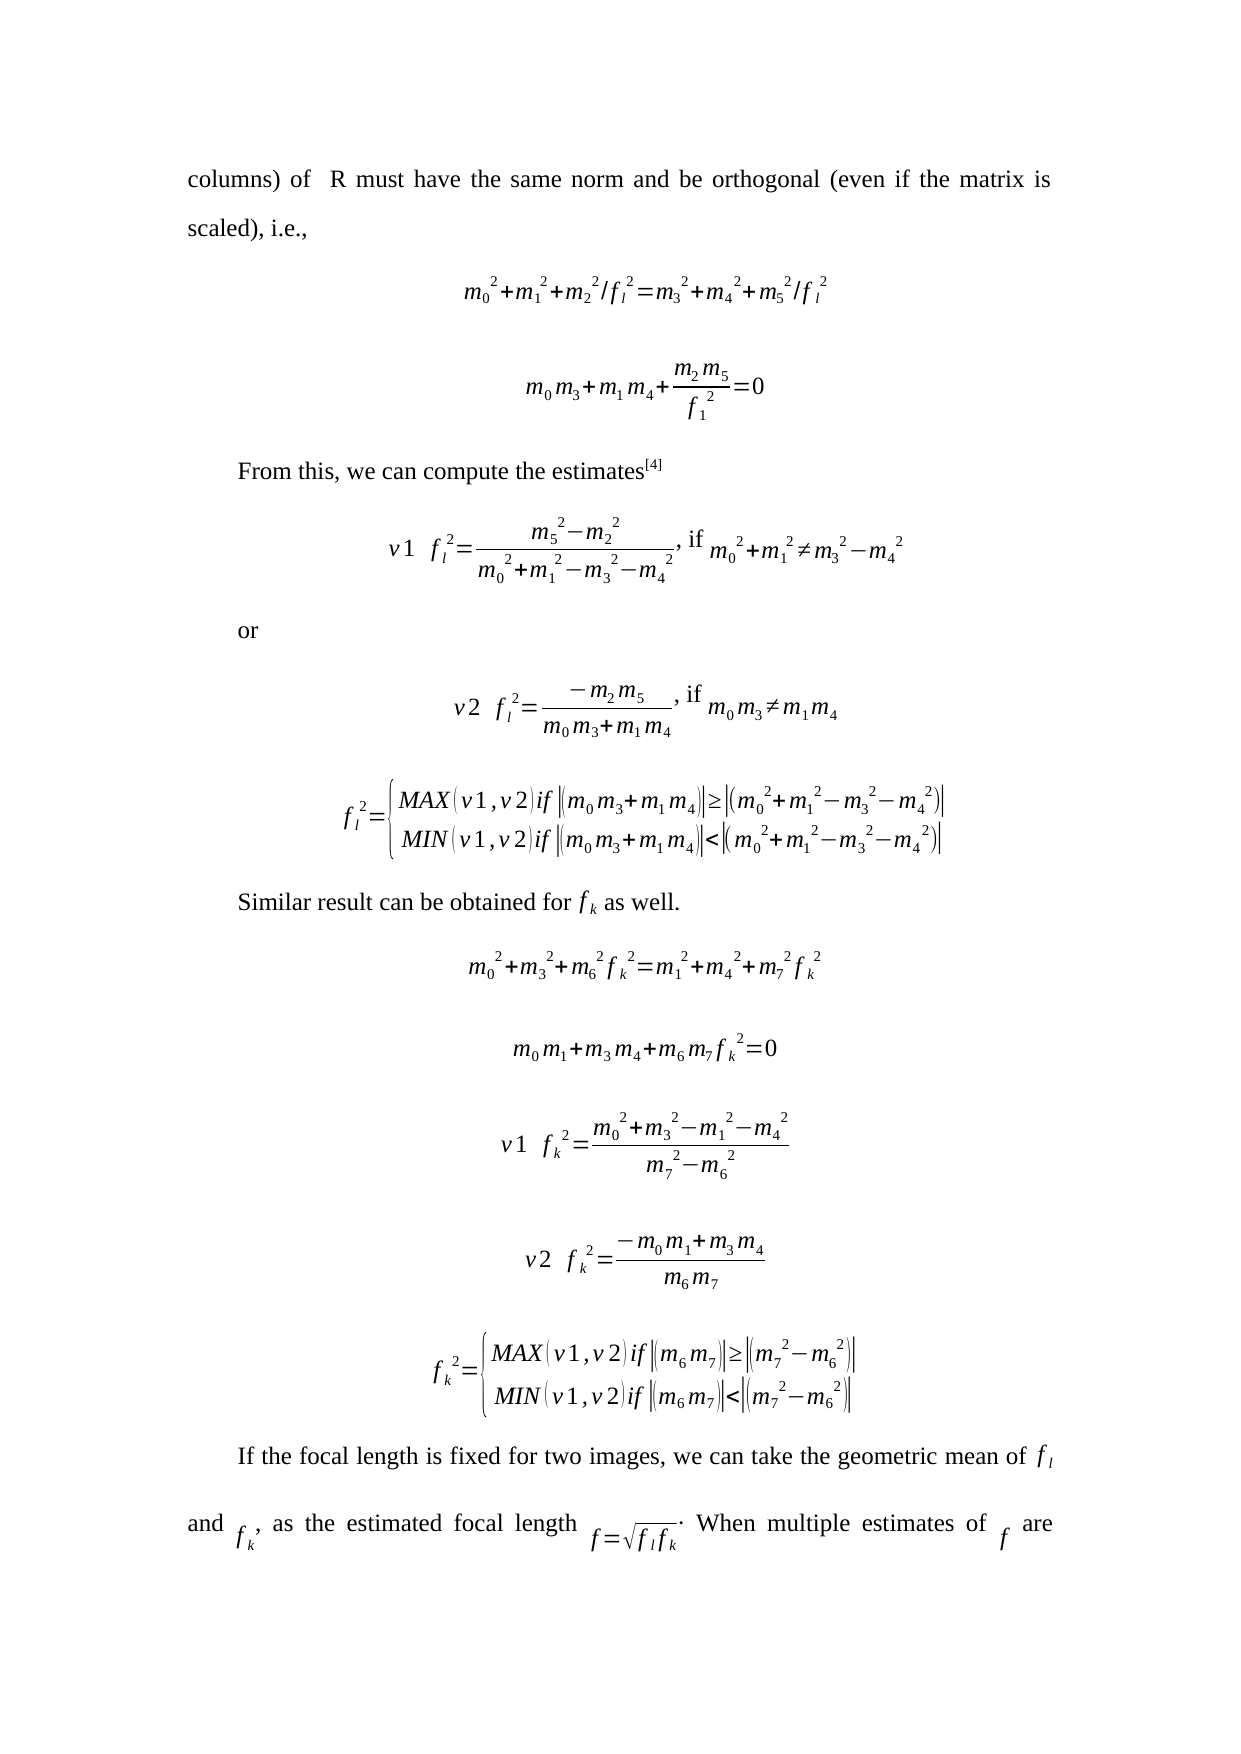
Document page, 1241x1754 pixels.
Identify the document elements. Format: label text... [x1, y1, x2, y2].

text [187, 162, 1053, 243]
text Similar result can be obtained for as well. [187, 886, 1053, 918]
text , if [187, 660, 1053, 757]
text or [187, 613, 1053, 645]
text From this, we can compute the estimates[4] [187, 454, 1053, 487]
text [187, 1440, 1053, 1570]
text , if [187, 501, 1053, 598]
